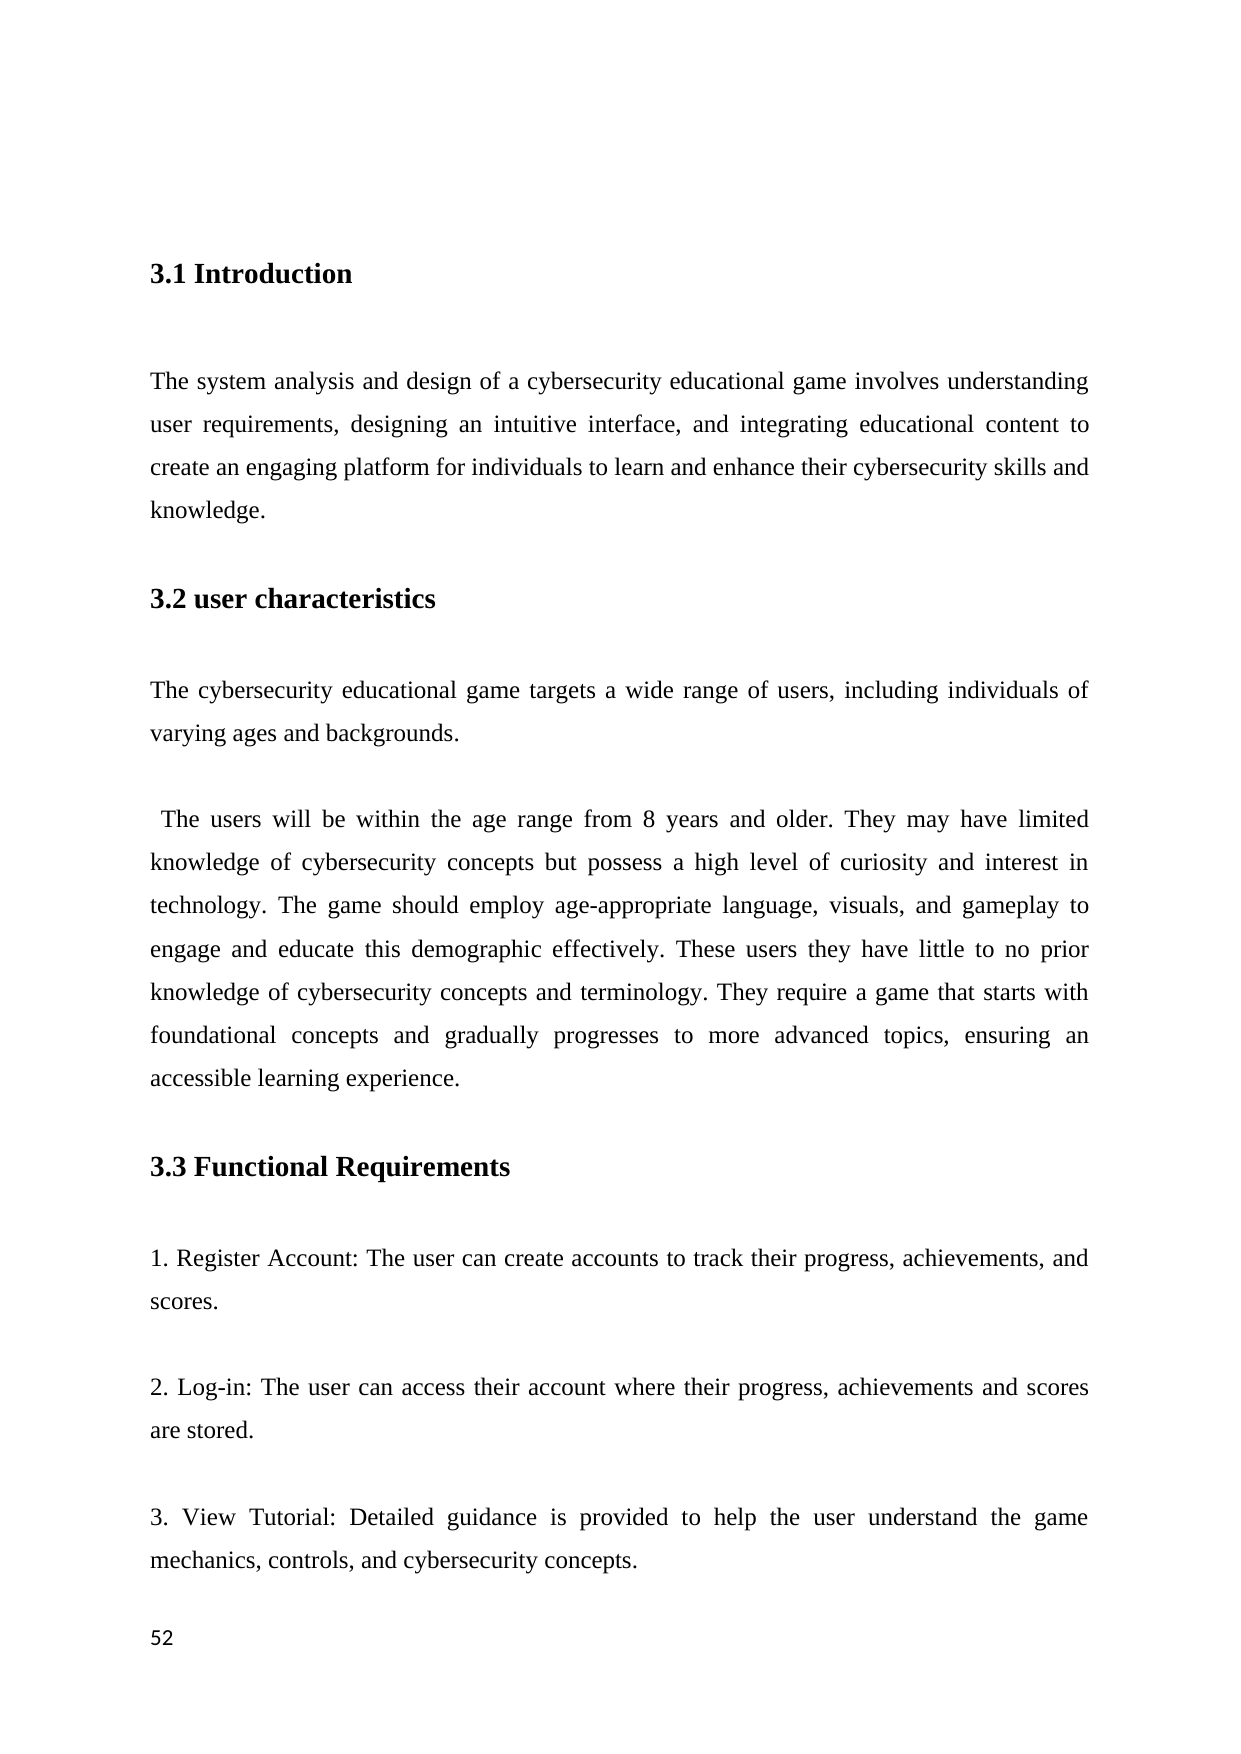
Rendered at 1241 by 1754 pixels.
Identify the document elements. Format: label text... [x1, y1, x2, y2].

text The cybersecurity educational game targets a wide range of users, including individuals of varying ages and backgrounds. [150, 675, 1090, 747]
text 3.1 Introduction [150, 256, 1090, 289]
text The system analysis and design of a cybersecurity educational game involves understanding user requirements, designing an intuitive interface, and integrating educational content to create an engaging platform for individuals to learn and enhance their cybersecurity skills and knowledge. [150, 366, 1090, 524]
text 3. View Tutorial: Detailed guidance is provided to help the user understand the game mechanics, controls, and cybersecurity concepts. [150, 1502, 1090, 1573]
text 2. Log-in: The user can access their account where their progress, achievements and scores are stored. [150, 1372, 1090, 1444]
text 3.3 Functional Requirements [150, 1149, 1090, 1183]
text 1. Register Account: The user can create accounts to track their progress, achievements, and scores. [150, 1243, 1090, 1315]
text 3.2 user characteristics [150, 582, 1090, 615]
text The users will be within the age range from 8 years and older. They may have limited knowledge of cybersecurity concepts but possess a high level of curiosity and interest in technology. The game should employ age-appropriate language, visuals, and gameplay to engage and educate this demographic effectively. These users they have little to no prior knowledge of cybersecurity concepts and terminology. They require a game that starts with foundational concepts and gradually progresses to more advanced topics, ensuring an accessible learning experience. [150, 804, 1090, 1092]
